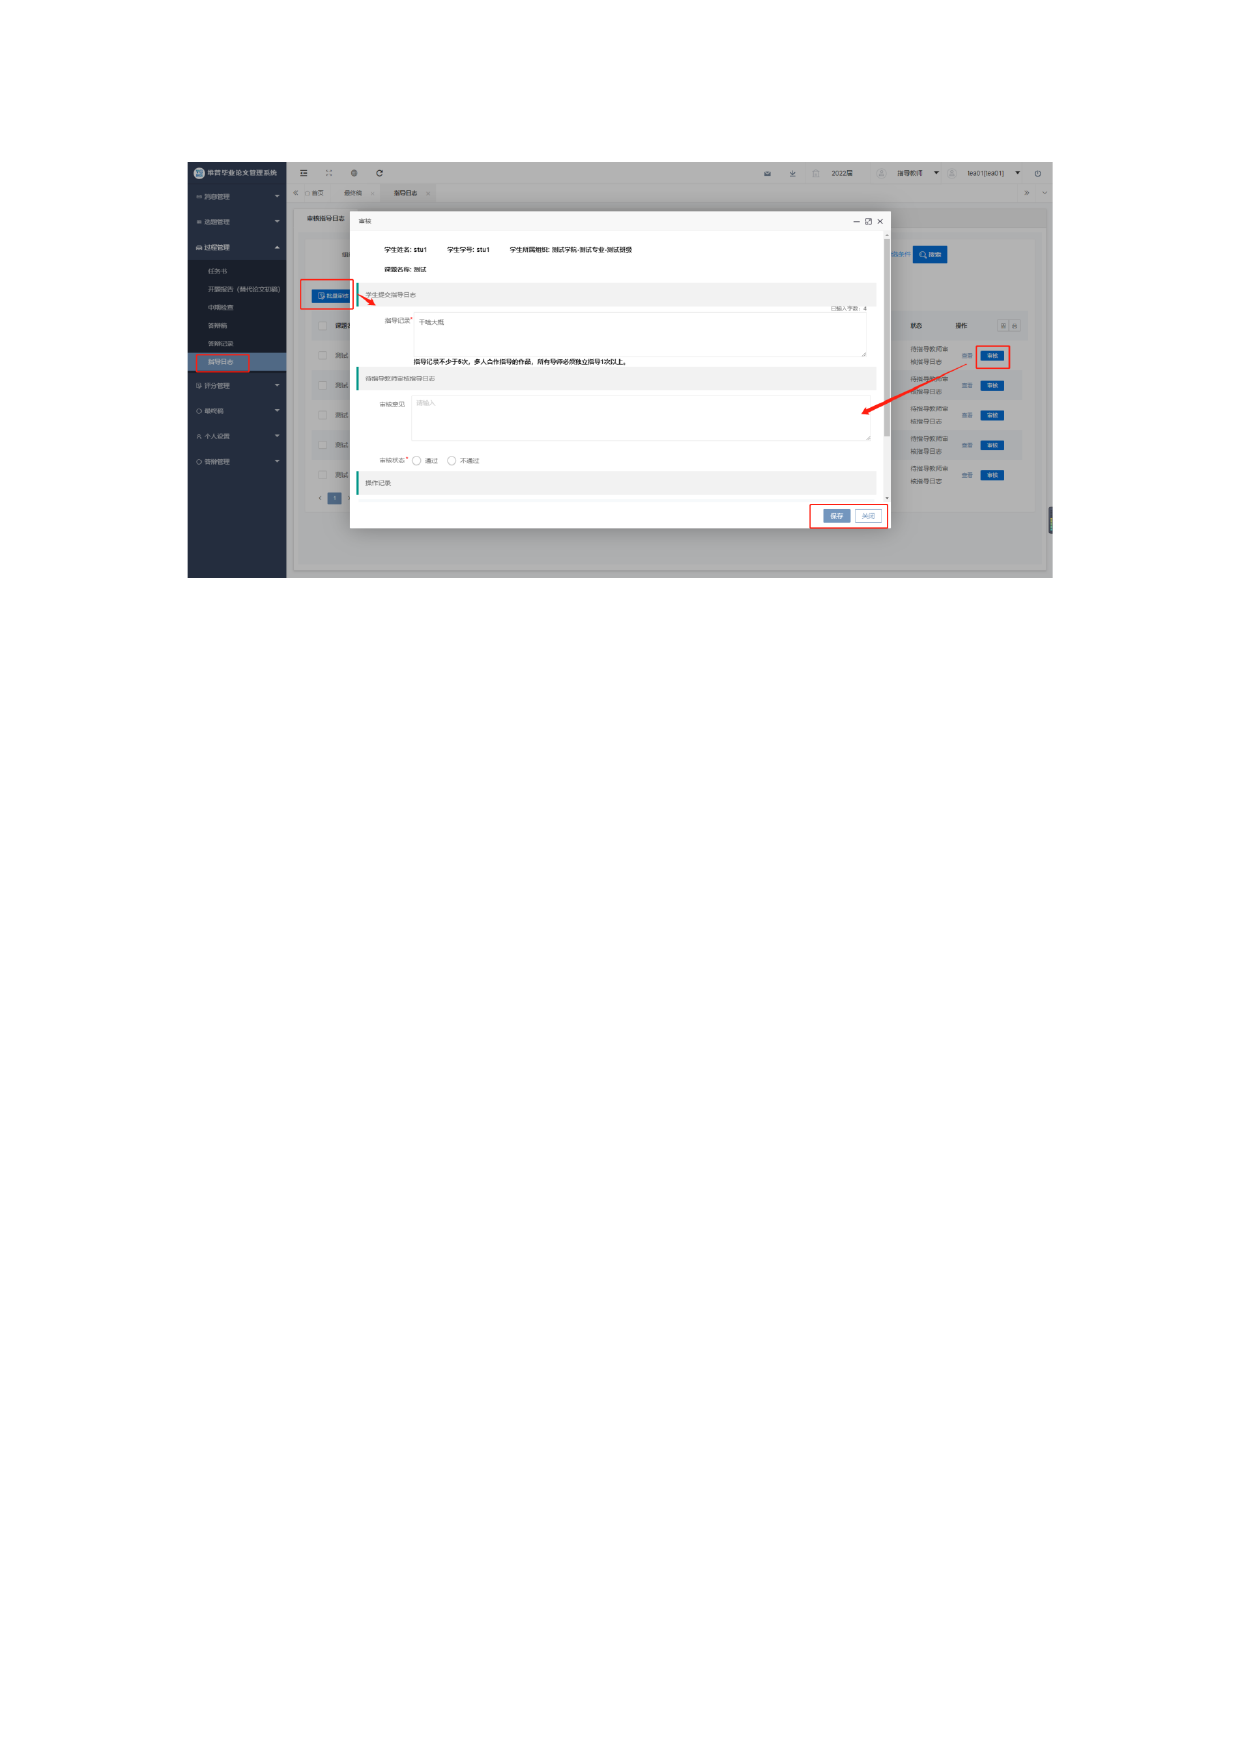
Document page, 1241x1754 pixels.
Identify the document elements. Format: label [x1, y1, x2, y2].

picture [187, 162, 1053, 578]
